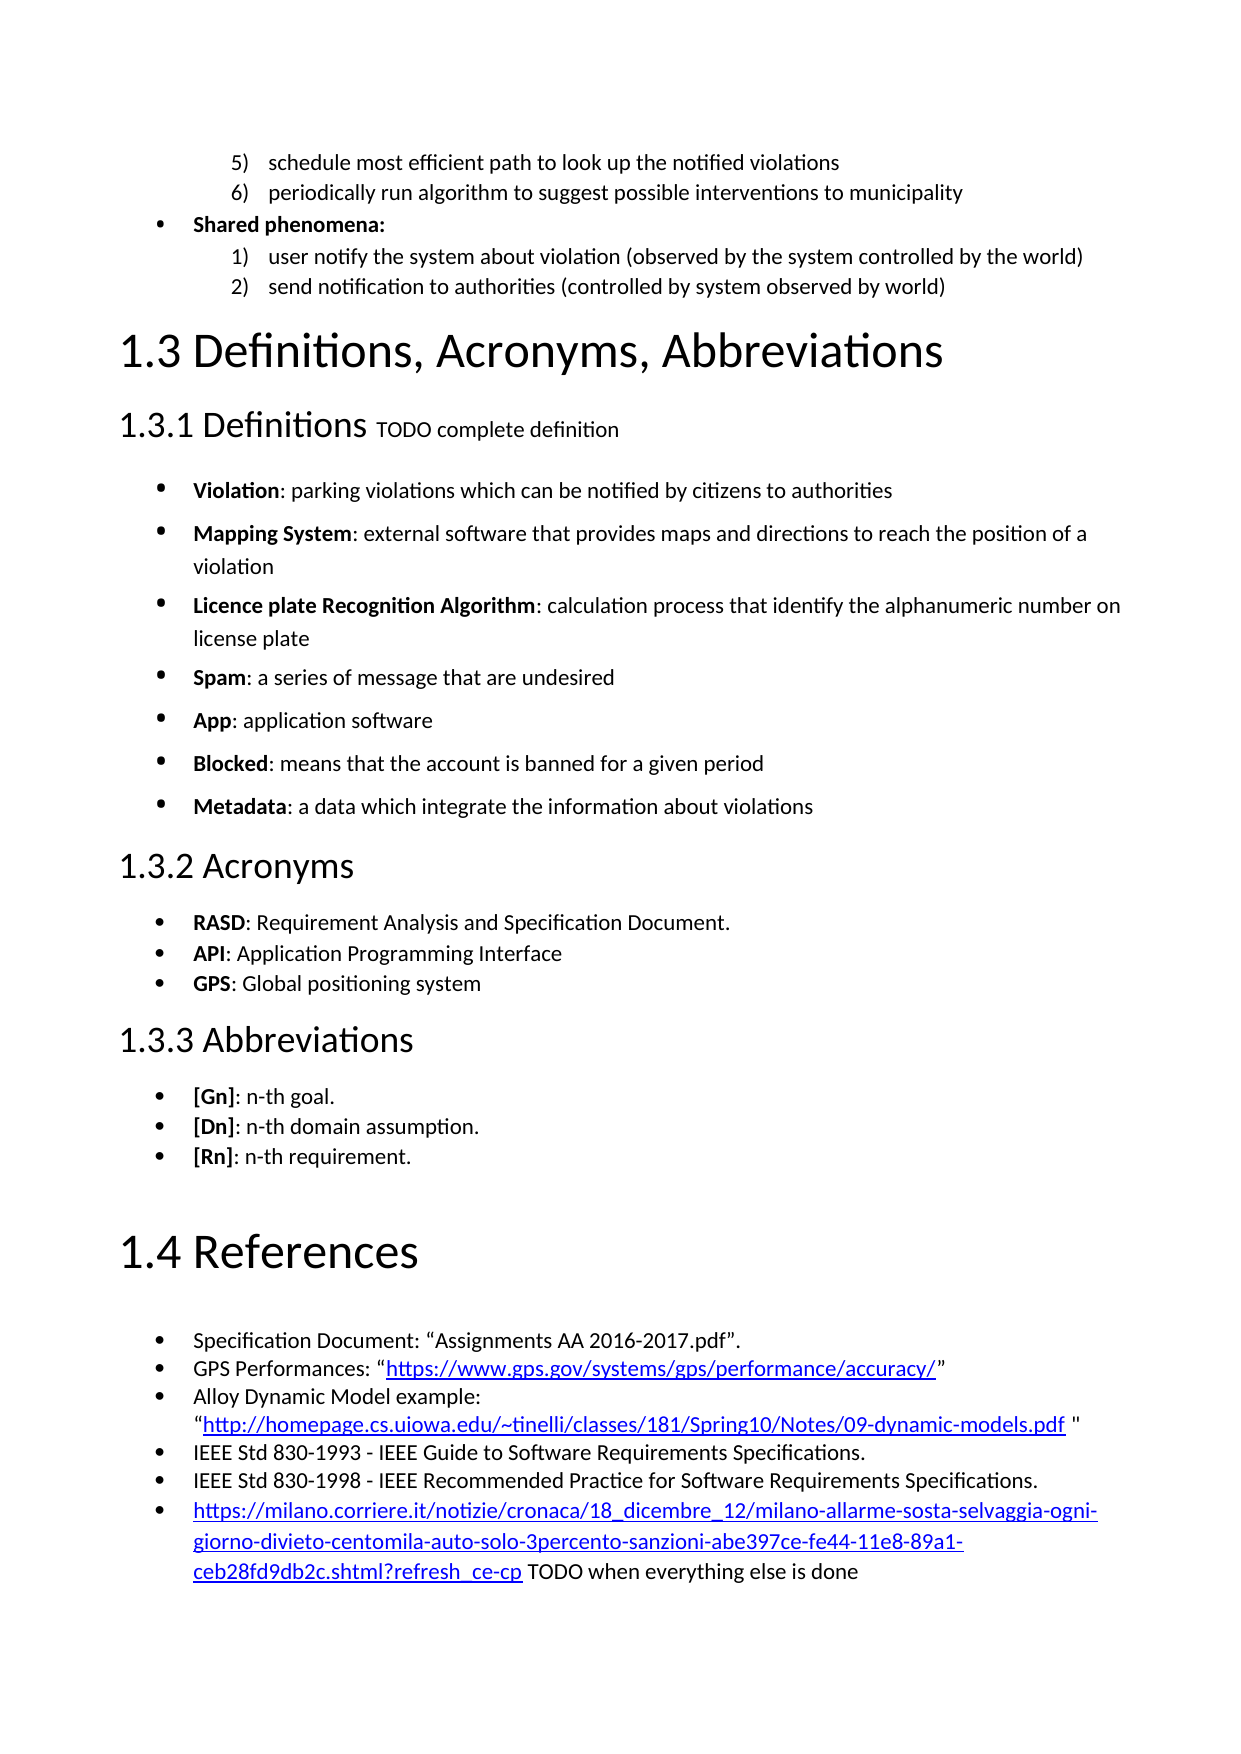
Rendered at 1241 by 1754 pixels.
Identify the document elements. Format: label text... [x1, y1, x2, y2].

list Mapping System: external software that provides maps and directions to reach the position of a violation [156, 510, 1122, 580]
list IEEE Std 830-1998 - IEEE Recommended Practice for Software Requirements Specifications. [156, 1466, 1122, 1494]
list RASD: Requirement Analysis and Specification Document. [156, 908, 1122, 937]
list Spam: a series of message that are undesired [156, 654, 1122, 694]
list https://milano.corriere.it/notizie/cronaca/18_dicembre_12/milano-allarme-sosta-selvaggia-ogni-giorno-divieto-centomila-auto-solo-3percento-sanzioni-abe397ce-fe44-11e8-89a1-ceb28fd9db2c.shtml?refresh_ce-cp TODO when everything else is done [156, 1497, 1122, 1585]
list GPS Performances: “https://www.gps.gov/systems/gps/performance/accuracy/” [156, 1354, 1122, 1382]
list GPS: Global positioning system [156, 969, 1122, 997]
text 1.4 References [118, 1219, 1122, 1281]
text 1.3.3 Abbreviations [118, 1016, 1122, 1062]
list API: Application Programming Interface [156, 939, 1122, 967]
list schedule most efficient path to look up the notified violations [231, 148, 1122, 176]
list user notify the system about violation (observed by the system controlled by the world) [231, 242, 1122, 270]
text 1.3.2 Acronyms [118, 842, 1122, 888]
list [Gn]: n-th goal. [156, 1082, 1122, 1110]
list send notification to authorities (controlled by system observed by world) [231, 272, 1122, 300]
list Shared phenomena: [156, 208, 1122, 239]
list Blocked: means that the account is banned for a given period [156, 740, 1122, 780]
list [Rn]: n-th requirement. [156, 1142, 1122, 1201]
list IEEE Std 830-1993 - IEEE Guide to Software Requirements Specifications. [156, 1438, 1122, 1466]
text 1.3.1 Definitions TODO complete definition [118, 401, 1122, 447]
list periodically run algorithm to suggest possible interventions to municipality [231, 178, 1122, 206]
list [Dn]: n-th domain assumption. [156, 1112, 1122, 1140]
list Licence plate Recognition Algorithm: calculation process that identify the alphanumeric number on license plate [156, 582, 1122, 652]
list Violation: parking violations which can be notified by citizens to authorities [156, 467, 1122, 507]
list App: application software [156, 697, 1122, 737]
list Alloy Dynamic Model example: “http://homepage.cs.uiowa.edu/~tinelli/classes/181/Spring10/Notes/09-dynamic-models.pdf " [156, 1382, 1122, 1438]
text 1.3 Definitions, Acronyms, Abbreviations [118, 319, 1122, 380]
list Metadata: a data which integrate the information about violations [156, 783, 1122, 823]
list Specification Document: “Assignments AA 2016-2017.pdf”. [156, 1326, 1122, 1354]
